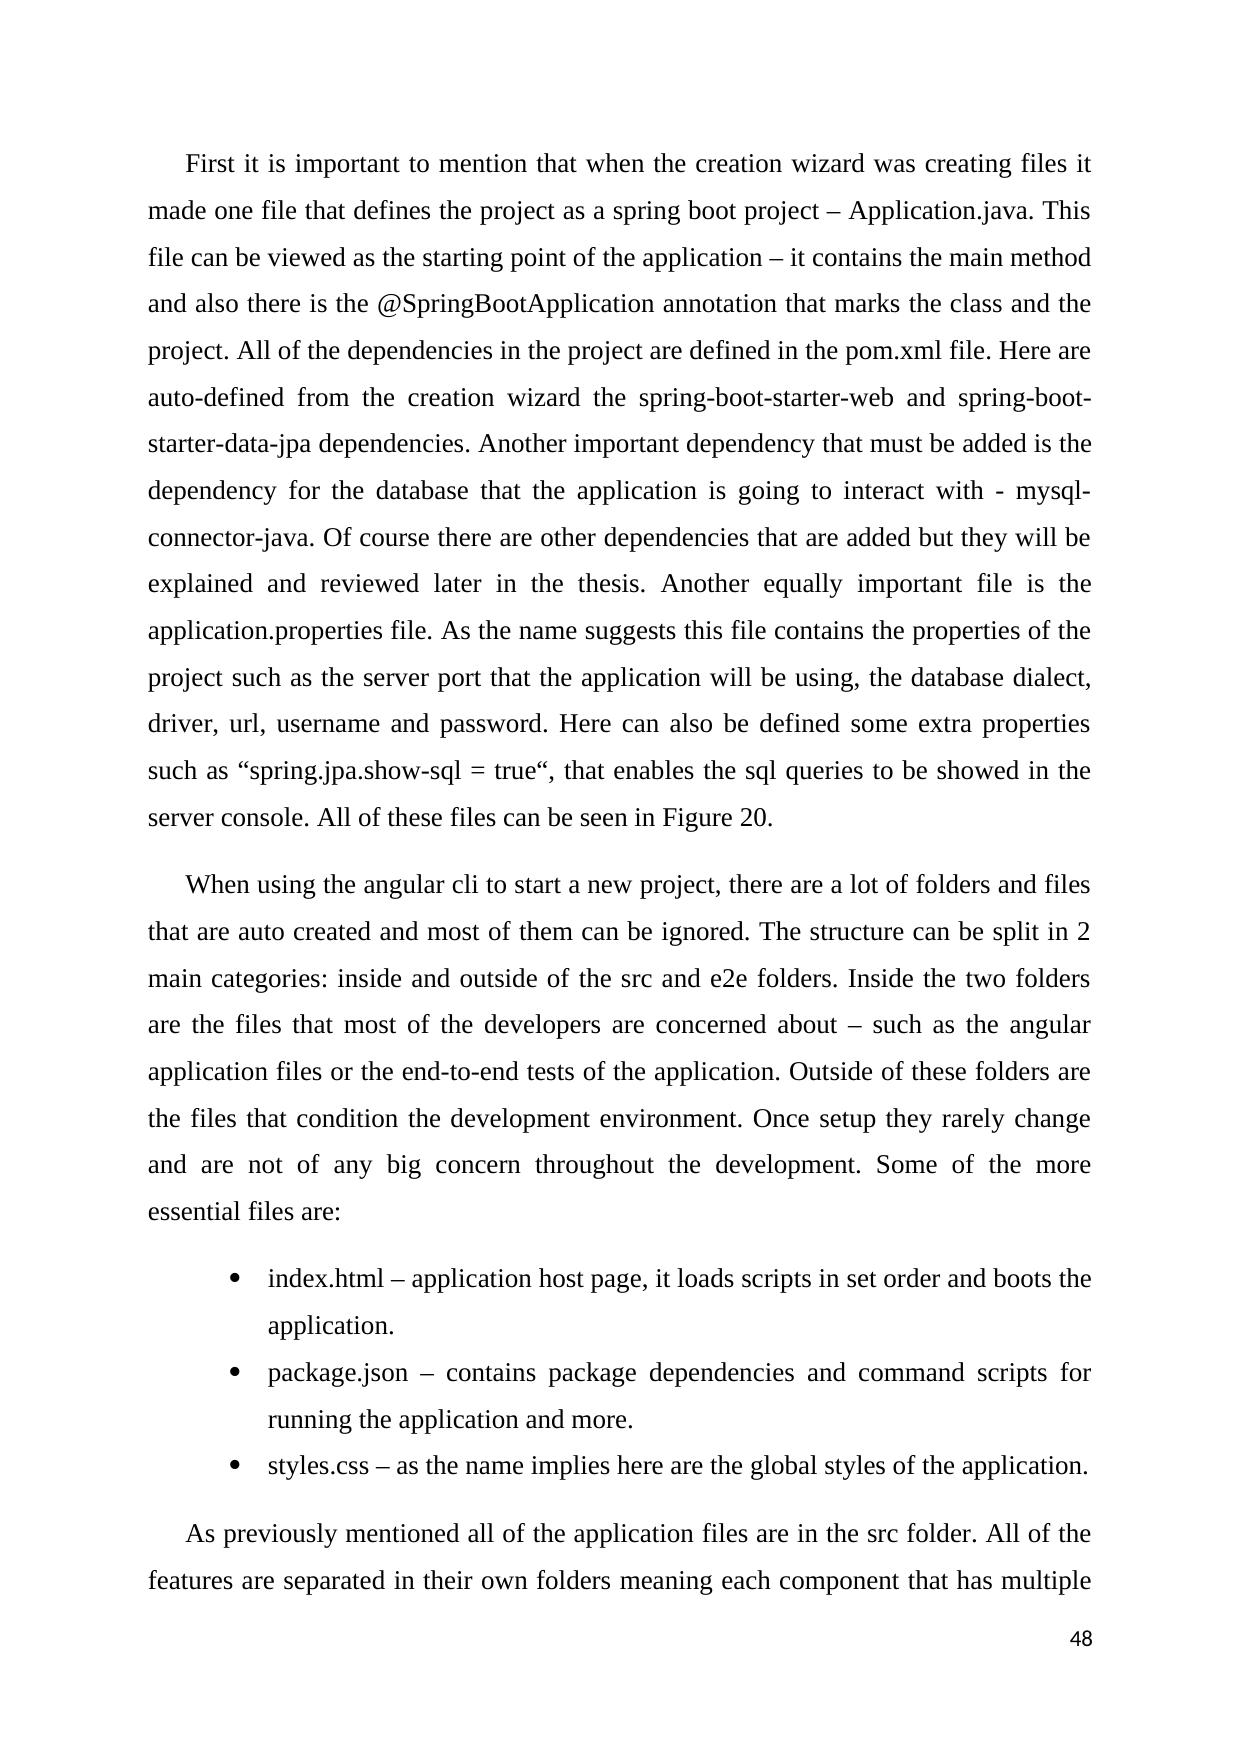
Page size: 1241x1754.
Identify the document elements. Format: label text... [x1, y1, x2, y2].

text When using the angular cli to start a new project, there are a lot of folders and files that are auto created and most of them can be ignored. The structure can be split in 2 main categories: inside and outside of the src and e2e folders. Inside the two folders are the files that most of the developers are concerned about – such as the angular application files or the end-to-end tests of the application. Outside of these folders are the files that condition the development environment. Once setup they rarely change and are not of any big concern throughout the development. Some of the more essential files are: [148, 868, 1093, 1226]
list package.json – contains package dependencies and command scripts for running the application and more. [230, 1356, 1093, 1434]
text First it is important to mention that when the creation wizard was creating files it made one file that defines the project as a spring boot project – Application.java. This file can be viewed as the starting point of the application – it contains the main method and also there is the @SpringBootApplication annotation that marks the class and the project. All of the dependencies in the project are defined in the pom.xml file. Here are auto-defined from the creation wizard the spring-boot-starter-web and spring-boot-starter-data-jpa dependencies. Another important dependency that must be added is the dependency for the database that the application is going to interact with - mysql-connector-java. Of course there are other dependencies that are added but they will be explained and reviewed later in the thesis. Another equally important file is the application.properties file. As the name suggests this file contains the properties of the project such as the server port that the application will be using, the database dialect, driver, url, username and password. Here can also be defined some extra properties such as “spring.jpa.show-sql = true“, that enables the sql queries to be showed in the server console. All of these files can be seen in Figure 20. [148, 148, 1093, 832]
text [148, 1517, 1093, 1595]
list styles.css – as the name implies here are the global styles of the application. [230, 1449, 1093, 1481]
list index.html – application host page, it loads scripts in set order and boots the application. [230, 1263, 1093, 1341]
